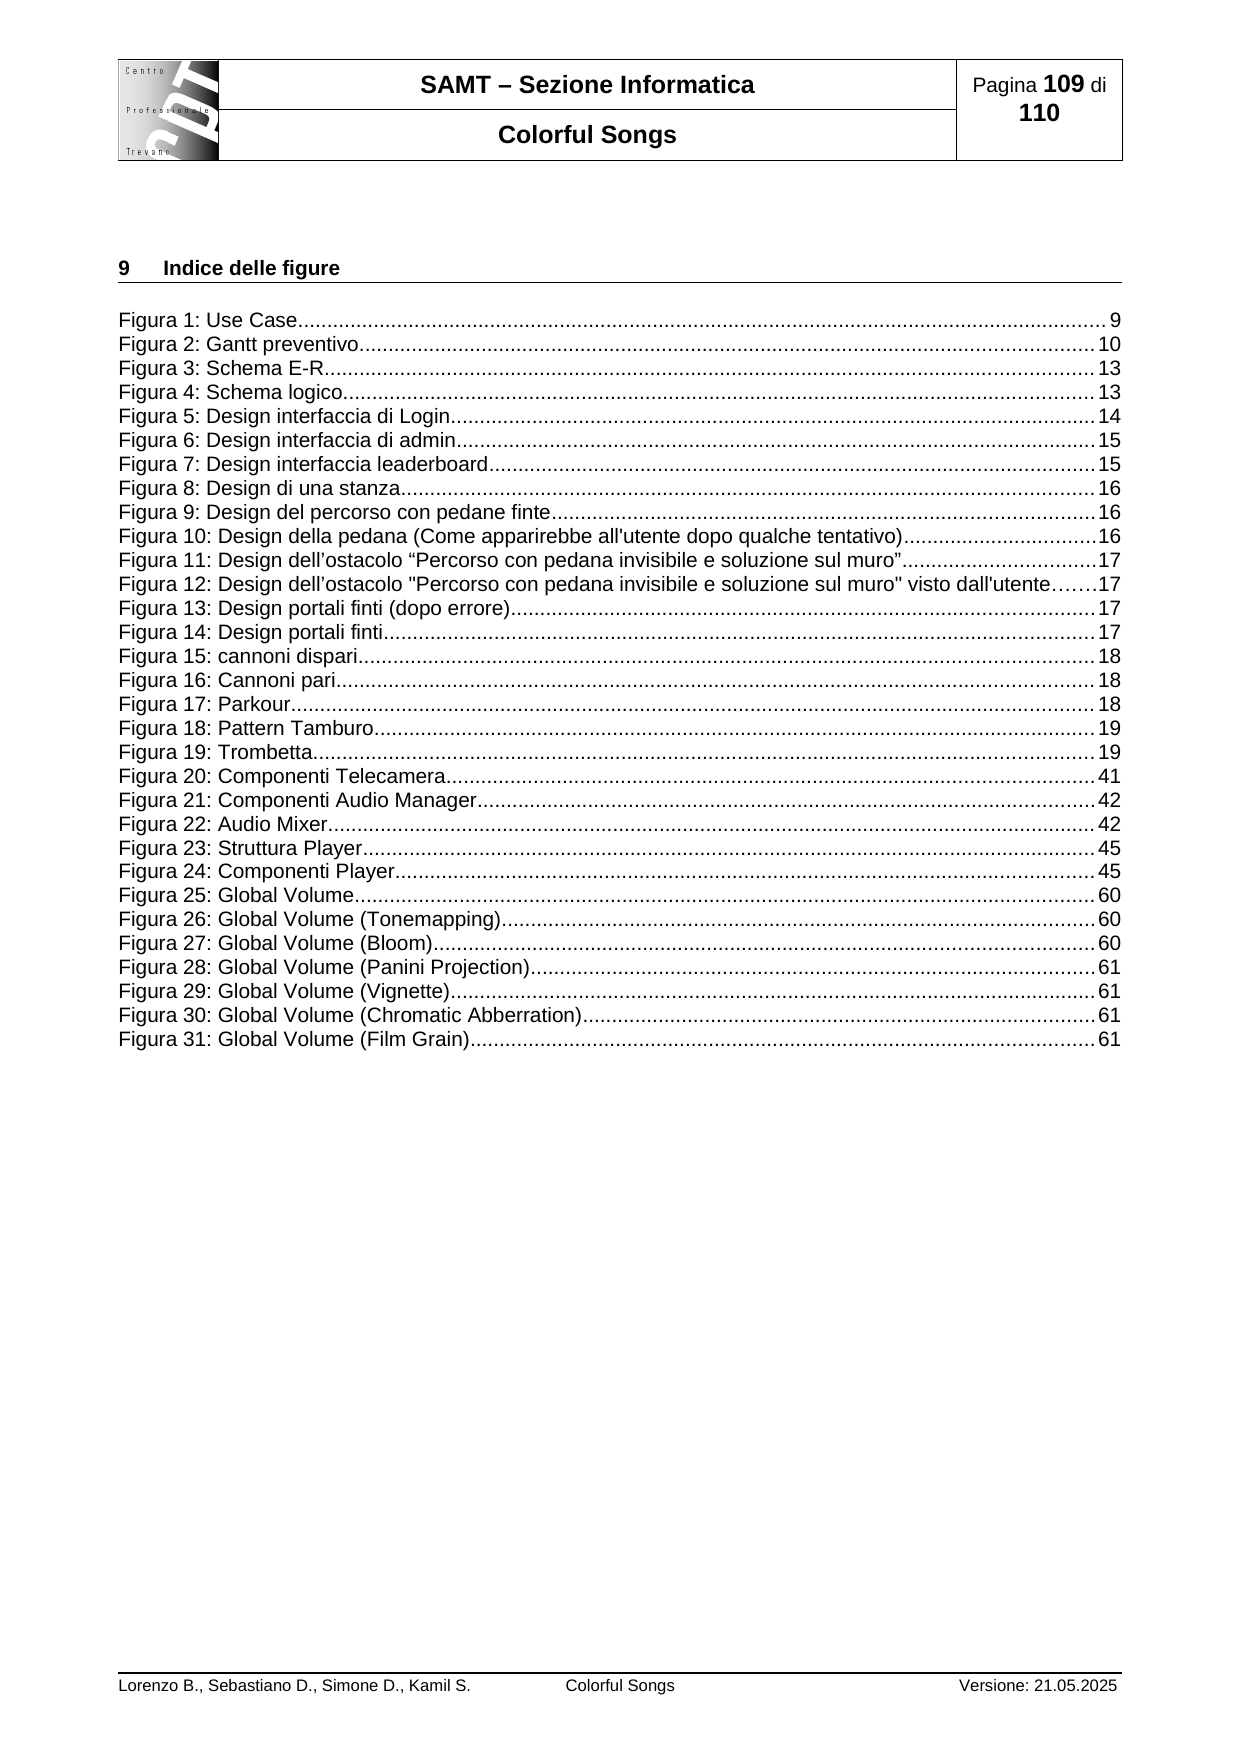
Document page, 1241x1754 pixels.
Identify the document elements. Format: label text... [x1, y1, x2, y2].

text Figura 30: Global Volume (Chromatic Abberration) 61 [118, 1003, 1122, 1027]
text Figura 9: Design del percorso con pedane finte 16 [118, 500, 1122, 524]
text Figura 17: Parkour 18 [118, 692, 1122, 716]
text Figura 4: Schema logico 13 [118, 380, 1122, 404]
text Figura 15: cannoni dispari 18 [118, 644, 1122, 668]
text Figura 12: Design dell’ostacolo "Percorso con pedana invisibile e soluzione sul muro" visto dall'utente 17 [118, 572, 1122, 596]
text Figura 26: Global Volume (Tonemapping) 60 [118, 907, 1122, 931]
text Figura 29: Global Volume (Vignette) 61 [118, 979, 1122, 1003]
text Figura 14: Design portali finti 17 [118, 620, 1122, 644]
text Figura 20: Componenti Telecamera 41 [118, 763, 1122, 787]
text Figura 1: Use Case 9 [118, 308, 1122, 332]
text Figura 11: Design dell’ostacolo “Percorso con pedana invisibile e soluzione sul muro” 17 [118, 548, 1122, 572]
text Figura 22: Audio Mixer 42 [118, 811, 1122, 835]
text Figura 18: Pattern Tamburo 19 [118, 716, 1122, 739]
text Figura 21: Componenti Audio Manager 42 [118, 787, 1122, 811]
text Figura 2: Gantt preventivo 10 [118, 332, 1122, 356]
text Figura 16: Cannoni pari 18 [118, 668, 1122, 692]
subtitle Indice delle figure [118, 256, 1122, 282]
text Figura 24: Componenti Player 45 [118, 859, 1122, 883]
text Figura 8: Design di una stanza 16 [118, 476, 1122, 500]
text Figura 13: Design portali finti (dopo errore) 17 [118, 596, 1122, 620]
picture [118, 60, 219, 160]
text Figura 5: Design interfaccia di Login 14 [118, 404, 1122, 428]
text Figura 31: Global Volume (Film Grain) 61 [118, 1027, 1122, 1051]
text Figura 27: Global Volume (Bloom) 60 [118, 931, 1122, 955]
text Figura 28: Global Volume (Panini Projection) 61 [118, 955, 1122, 979]
text Figura 25: Global Volume 60 [118, 883, 1122, 907]
text Figura 7: Design interfaccia leaderboard 15 [118, 452, 1122, 476]
text Figura 23: Struttura Player 45 [118, 835, 1122, 859]
text Figura 6: Design interfaccia di admin 15 [118, 428, 1122, 452]
text Figura 10: Design della pedana (Come apparirebbe all'utente dopo qualche tentativo) 16 [118, 524, 1122, 548]
text Figura 3: Schema E-R 13 [118, 356, 1122, 380]
text Figura 19: Trombetta 19 [118, 739, 1122, 763]
